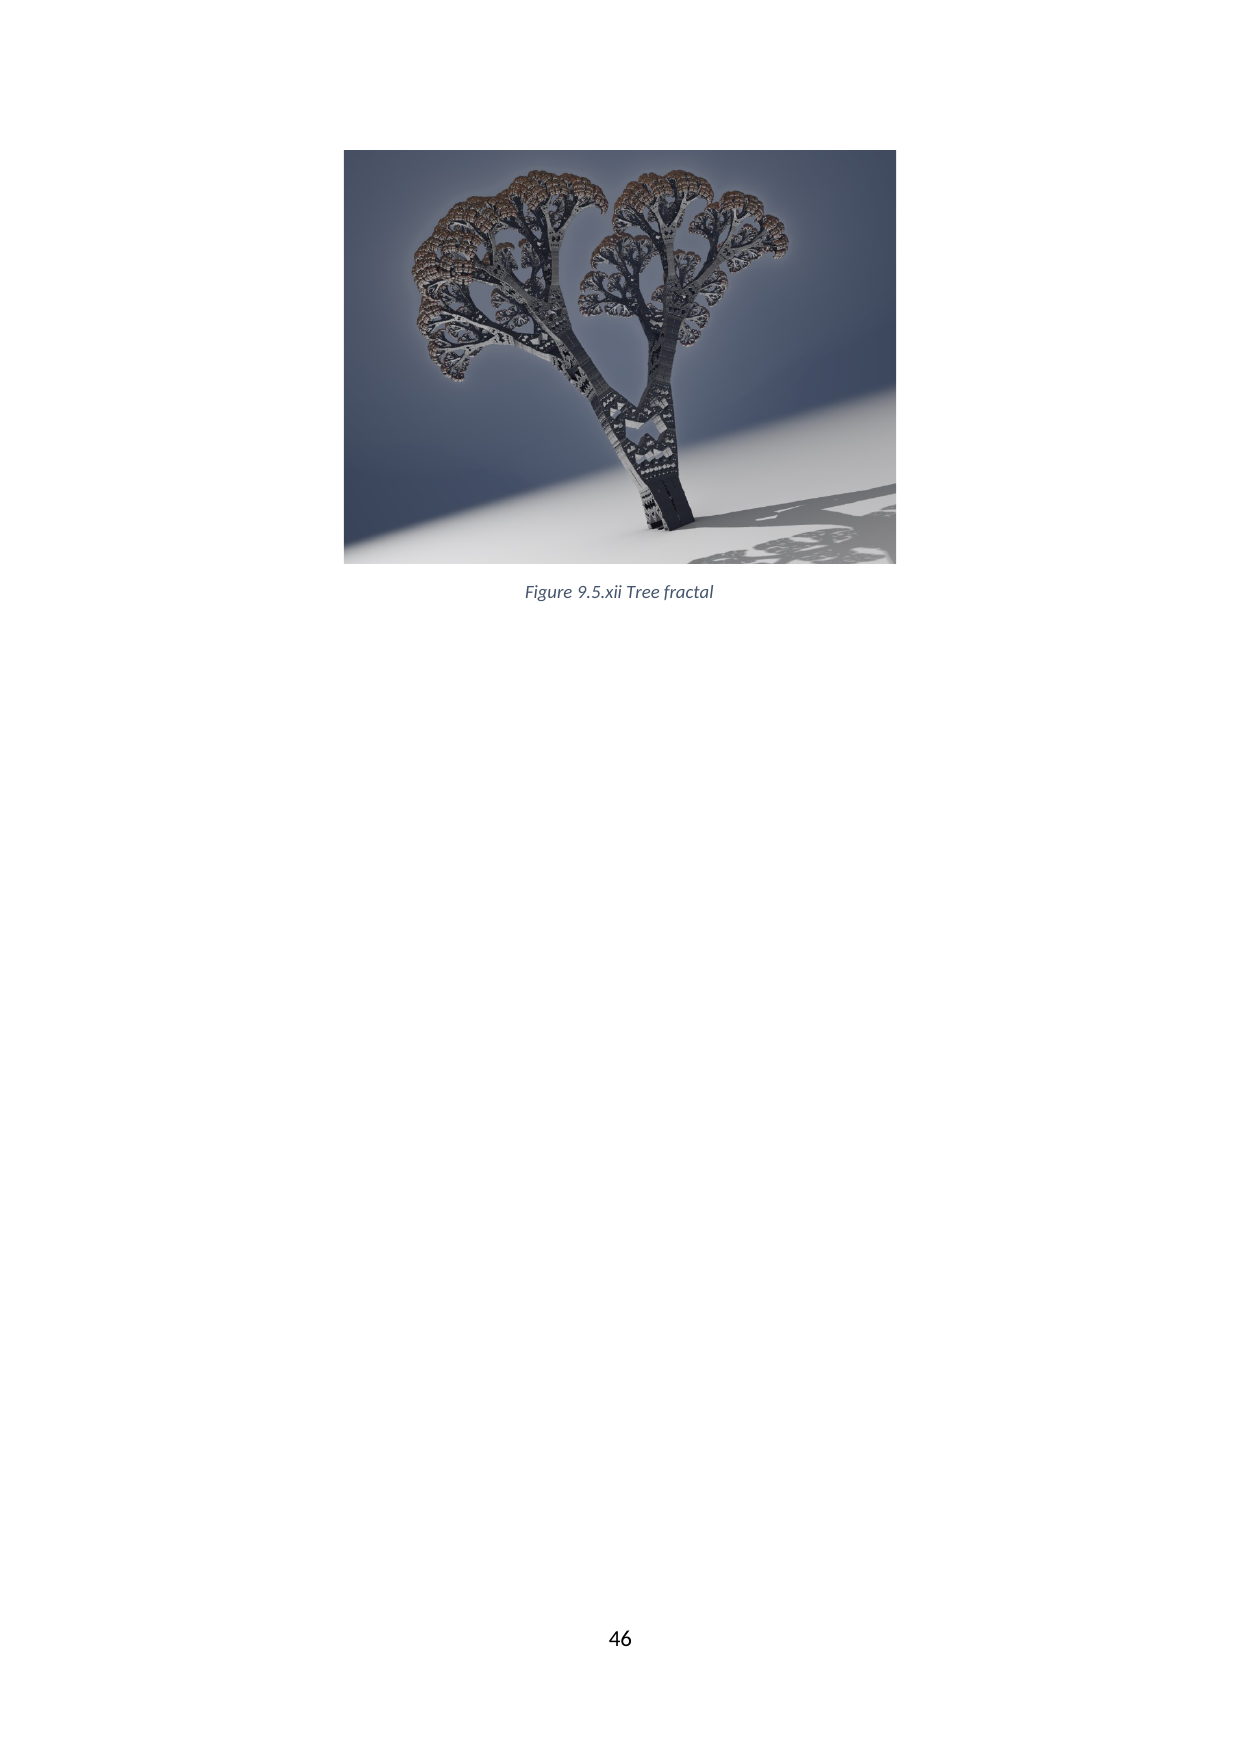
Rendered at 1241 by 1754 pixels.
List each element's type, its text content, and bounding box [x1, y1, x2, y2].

picture [343, 150, 897, 564]
text Figure . Tree fractal [150, 580, 1090, 603]
